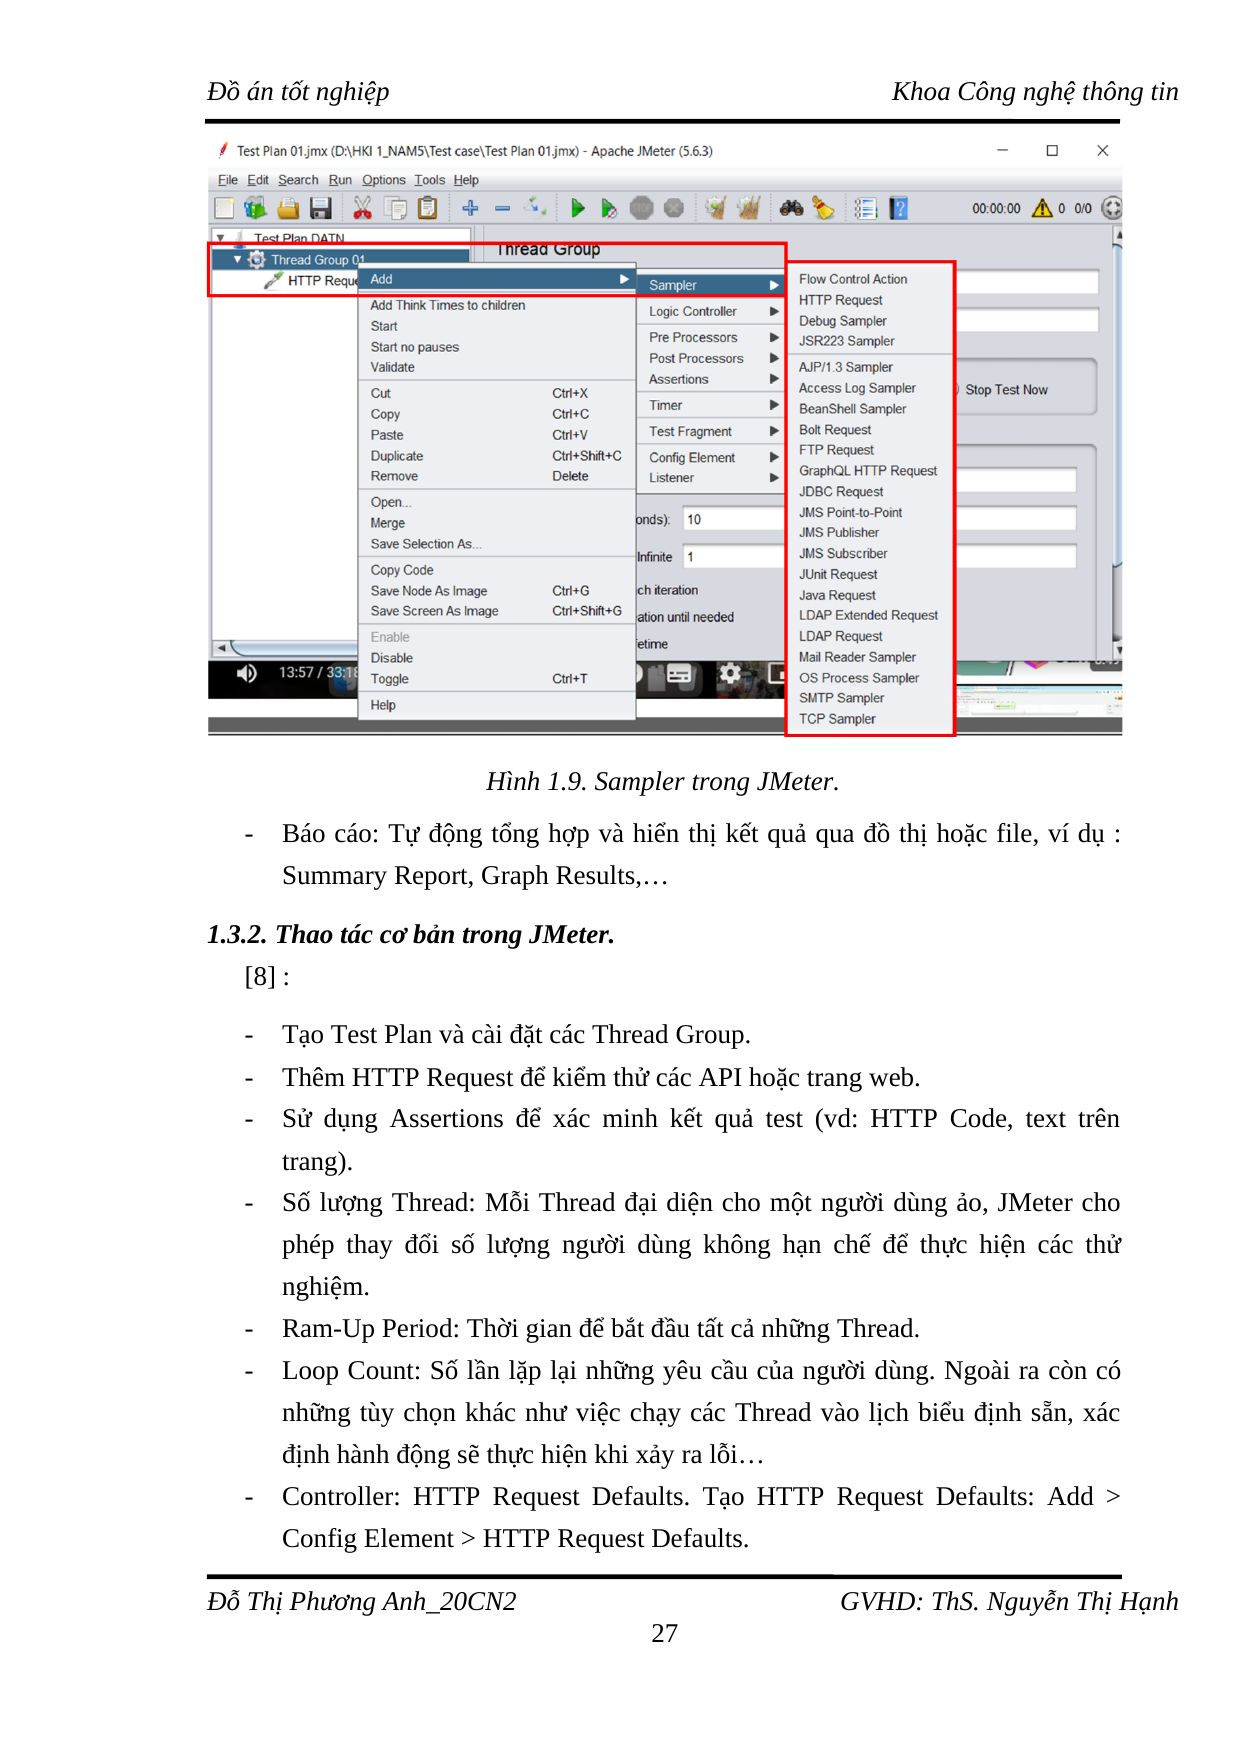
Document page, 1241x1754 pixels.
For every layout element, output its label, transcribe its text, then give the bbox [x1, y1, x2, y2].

text : [244, 960, 1122, 991]
list Thêm HTTP Request để kiểm thử các API hoặc trang web. [244, 1061, 1122, 1092]
picture [206, 137, 1123, 737]
text Hình 1.9. Sampler trong JMeter. [207, 765, 1122, 797]
list Sử dụng Assertions để xác minh kết quả test (vd: HTTP Code, text trên trang). [244, 1103, 1122, 1176]
list Loop Count: Số lần lặp lại những yêu cầu của người dùng. Ngoài ra còn có những tùy chọn khác như việc chạy các Thread vào lịch biểu định sẵn, xác định hành động sẽ thực hiện khi xảy ra lỗi… [244, 1354, 1122, 1469]
list Báo cáo: Tự động tổng hợp và hiển thị kết quả qua đồ thị hoặc file, ví dụ : Summary Report, Graph Results,… [244, 817, 1122, 891]
subtitle Thao tác cơ bản trong JMeter. [207, 918, 1122, 949]
list Tạo Test Plan và cài đặt các Thread Group. [244, 1019, 1122, 1050]
list Số lượng Thread: Mỗi Thread đại diện cho một người dùng ảo, JMeter cho phép thay đổi số lượng người dùng không hạn chế để thực hiện các thử nghiệm. [244, 1187, 1122, 1302]
list Controller: HTTP Request Defaults. Tạo HTTP Request Defaults: Add > Config Element > HTTP Request Defaults. [244, 1480, 1122, 1553]
list Ram-Up Period: Thời gian để bắt đầu tất cả những Thread. [244, 1312, 1122, 1344]
